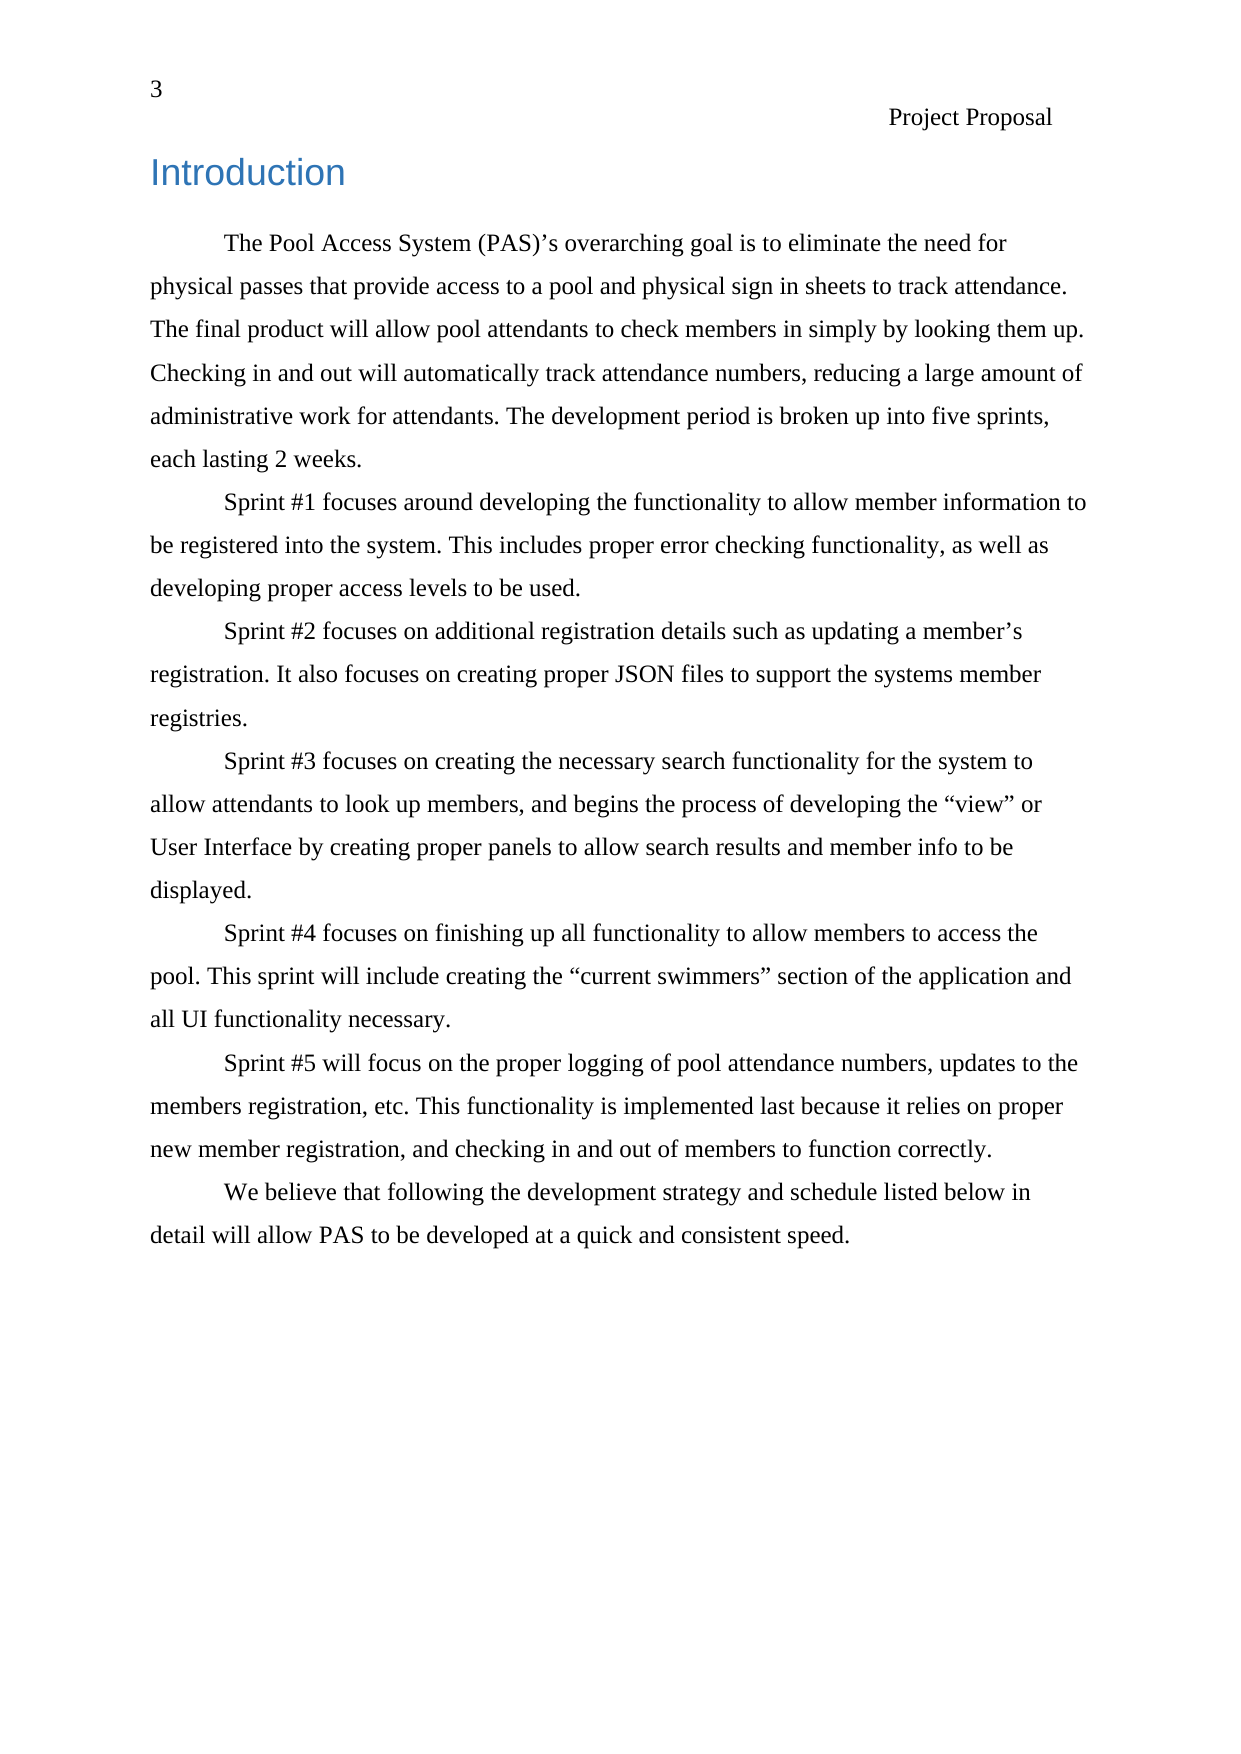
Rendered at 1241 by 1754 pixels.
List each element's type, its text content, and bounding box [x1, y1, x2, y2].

text Sprint #4 focuses on finishing up all functionality to allow members to access the pool. This sprint will include creating the “current swimmers” section of the application and all UI functionality necessary. [150, 918, 1090, 1033]
text Sprint #1 focuses around developing the functionality to allow member information to be registered into the system. This includes proper error checking functionality, as well as developing proper access levels to be used. [150, 487, 1090, 602]
text Sprint #3 focuses on creating the necessary search functionality for the system to allow attendants to look up members, and begins the process of developing the “view” or User Interface by creating proper panels to allow search results and member info to be displayed. [150, 746, 1090, 904]
text Sprint #2 focuses on additional registration details such as updating a member’s registration. It also focuses on creating proper JSON files to support the systems member registries. [150, 616, 1090, 731]
text We believe that following the development strategy and schedule listed below in detail will allow PAS to be developed at a quick and consistent speed. [150, 1177, 1090, 1249]
subtitle Introduction [150, 150, 1090, 193]
text The Pool Access System (PAS)’s overarching goal is to eliminate the need for physical passes that provide access to a pool and physical sign in sheets to track attendance. The final product will allow pool attendants to check members in simply by looking them up. Checking in and out will automatically track attendance numbers, reducing a large amount of administrative work for attendants. The development period is broken up into five sprints, each lasting 2 weeks. [150, 228, 1090, 473]
text Sprint #5 will focus on the proper logging of pool attendance numbers, updates to the members registration, etc. This functionality is implemented last because it relies on proper new member registration, and checking in and out of members to function correctly. [150, 1048, 1090, 1163]
